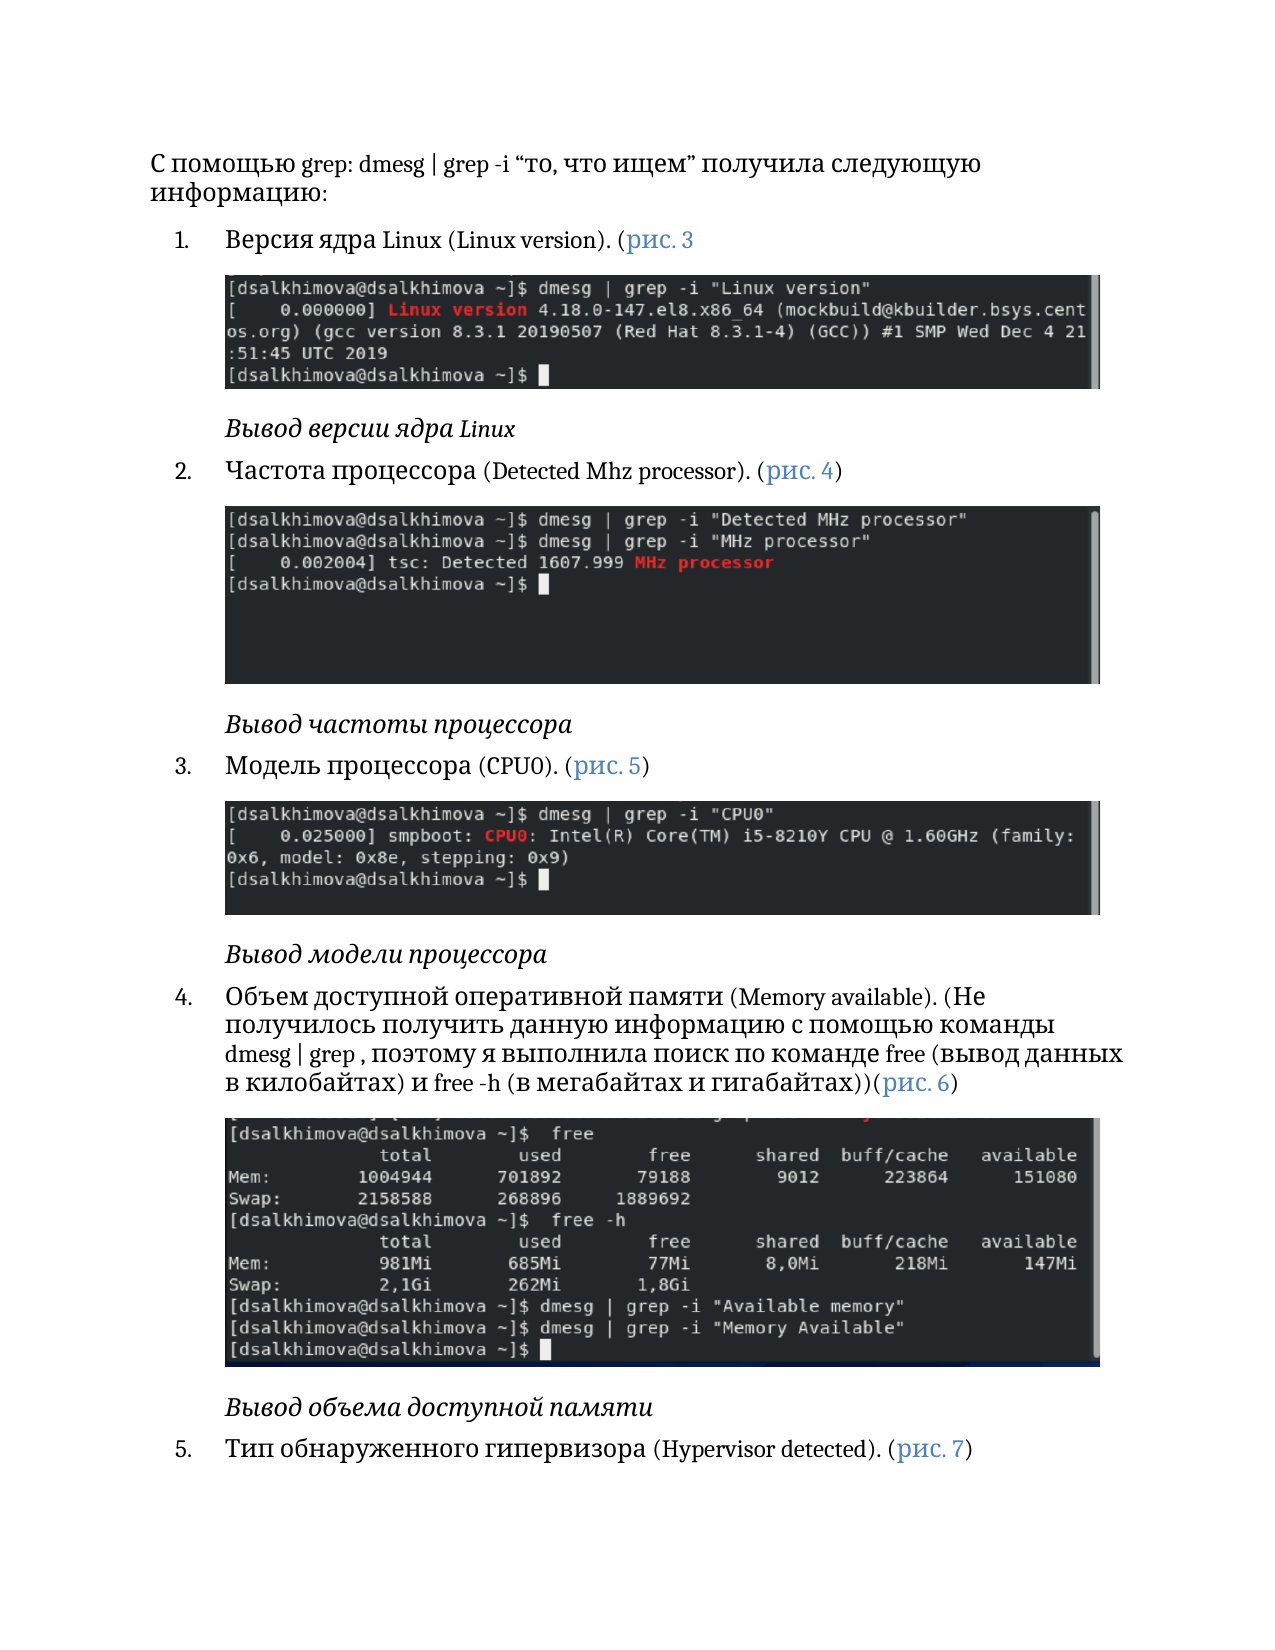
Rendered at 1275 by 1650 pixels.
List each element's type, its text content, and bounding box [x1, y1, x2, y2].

list Вывод объема доступной памяти [175, 1394, 1125, 1423]
list Вывод частоты процессора [175, 711, 1125, 740]
picture [225, 506, 1100, 684]
text С помощью grep: dmesg | grep -i “то, что ищем” получила следующую информацию: [150, 150, 1125, 207]
list Версия ядра Linux (Linux version). (рис. 3 [175, 226, 1125, 255]
list Частота процессора (Detected Mhz processor). (рис. 4) [175, 457, 1125, 485]
list Вывод модели процессора [175, 941, 1125, 970]
picture [225, 1118, 1100, 1367]
list Вывод версии ядра Linux [175, 415, 1125, 444]
list Объем доступной оперативной памяти (Memory available). (Не получилось получить данную информацию с помощью команды dmesg | grep , поэтому я выполнила поиск по команде free (вывод данных в килобайтах) и free -h (в мегабайтах и гигабайтах))(рис. 6) [175, 983, 1125, 1098]
picture [225, 801, 1100, 915]
list Тип обнаруженного гипервизора (Hypervisor detected). (рис. 7) [175, 1435, 1125, 1464]
picture [225, 275, 1100, 389]
list Модель процессора (CPU0). (рис. 5) [175, 752, 1125, 781]
